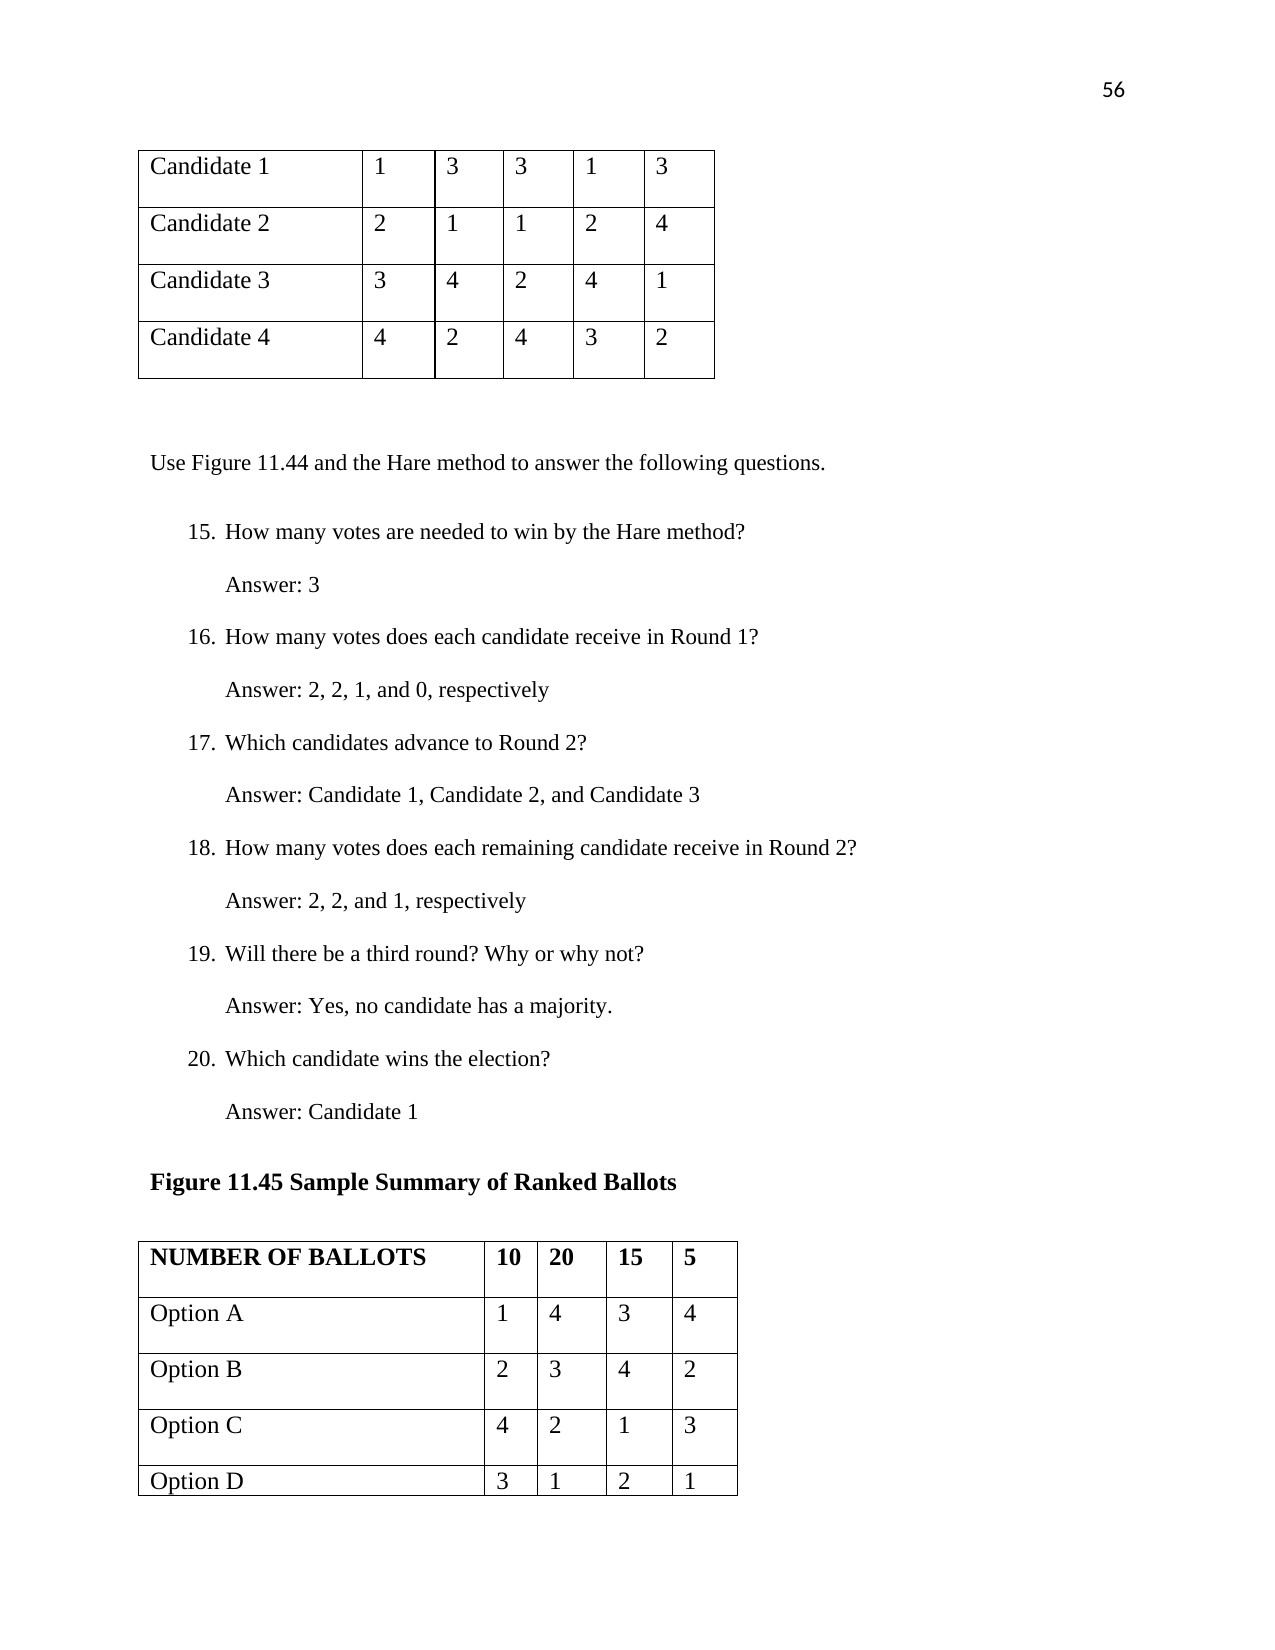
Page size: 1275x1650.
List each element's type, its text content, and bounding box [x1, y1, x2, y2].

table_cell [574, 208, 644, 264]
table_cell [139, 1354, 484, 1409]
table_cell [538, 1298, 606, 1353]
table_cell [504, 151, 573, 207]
list Answer: Yes, no candidate has a majority. [225, 992, 1125, 1019]
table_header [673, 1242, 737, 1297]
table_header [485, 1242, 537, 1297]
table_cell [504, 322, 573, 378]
list Answer: Candidate 1 [225, 1098, 1125, 1124]
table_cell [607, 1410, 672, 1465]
list Answer: 2, 2, 1, and 0, respectively [225, 676, 1125, 702]
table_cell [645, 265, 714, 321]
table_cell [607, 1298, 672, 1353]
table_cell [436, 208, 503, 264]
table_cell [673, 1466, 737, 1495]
list How many votes does each remaining candidate receive in Round 2? [187, 834, 1125, 861]
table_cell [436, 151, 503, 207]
text Figure 11.45 Sample Summary of Ranked Ballots [150, 1167, 1125, 1196]
list Answer: 3 [225, 571, 1125, 597]
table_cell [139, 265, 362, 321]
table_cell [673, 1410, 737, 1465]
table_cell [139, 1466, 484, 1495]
list Will there be a third round? Why or why not? [187, 939, 1125, 966]
list How many votes does each candidate receive in Round 1? [187, 623, 1125, 650]
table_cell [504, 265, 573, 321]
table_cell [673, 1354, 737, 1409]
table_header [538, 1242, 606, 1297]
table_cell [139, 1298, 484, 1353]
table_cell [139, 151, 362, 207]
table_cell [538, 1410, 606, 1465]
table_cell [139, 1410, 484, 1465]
list Answer: 2, 2, and 1, respectively [225, 887, 1125, 913]
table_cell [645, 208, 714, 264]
list Which candidate wins the election? [187, 1045, 1125, 1071]
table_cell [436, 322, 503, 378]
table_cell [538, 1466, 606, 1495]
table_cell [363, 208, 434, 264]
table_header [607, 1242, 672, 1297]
list Answer: Candidate 1, Candidate 2, and Candidate 3 [225, 781, 1125, 808]
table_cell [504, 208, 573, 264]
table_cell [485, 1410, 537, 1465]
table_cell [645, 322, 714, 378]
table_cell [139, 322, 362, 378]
list How many votes are needed to win by the Hare method? [187, 518, 1125, 544]
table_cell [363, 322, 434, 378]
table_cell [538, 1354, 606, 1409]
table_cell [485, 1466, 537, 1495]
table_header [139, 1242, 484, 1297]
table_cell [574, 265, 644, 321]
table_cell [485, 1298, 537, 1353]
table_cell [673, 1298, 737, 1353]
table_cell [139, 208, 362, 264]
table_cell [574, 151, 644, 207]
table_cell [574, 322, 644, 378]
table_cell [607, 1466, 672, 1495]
text Use Figure 11.44 and the Hare method to answer the following questions. [150, 448, 1125, 475]
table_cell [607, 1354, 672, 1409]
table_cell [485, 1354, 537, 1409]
list Which candidates advance to Round 2? [187, 729, 1125, 755]
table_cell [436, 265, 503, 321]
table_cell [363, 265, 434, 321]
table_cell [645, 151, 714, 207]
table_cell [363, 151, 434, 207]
